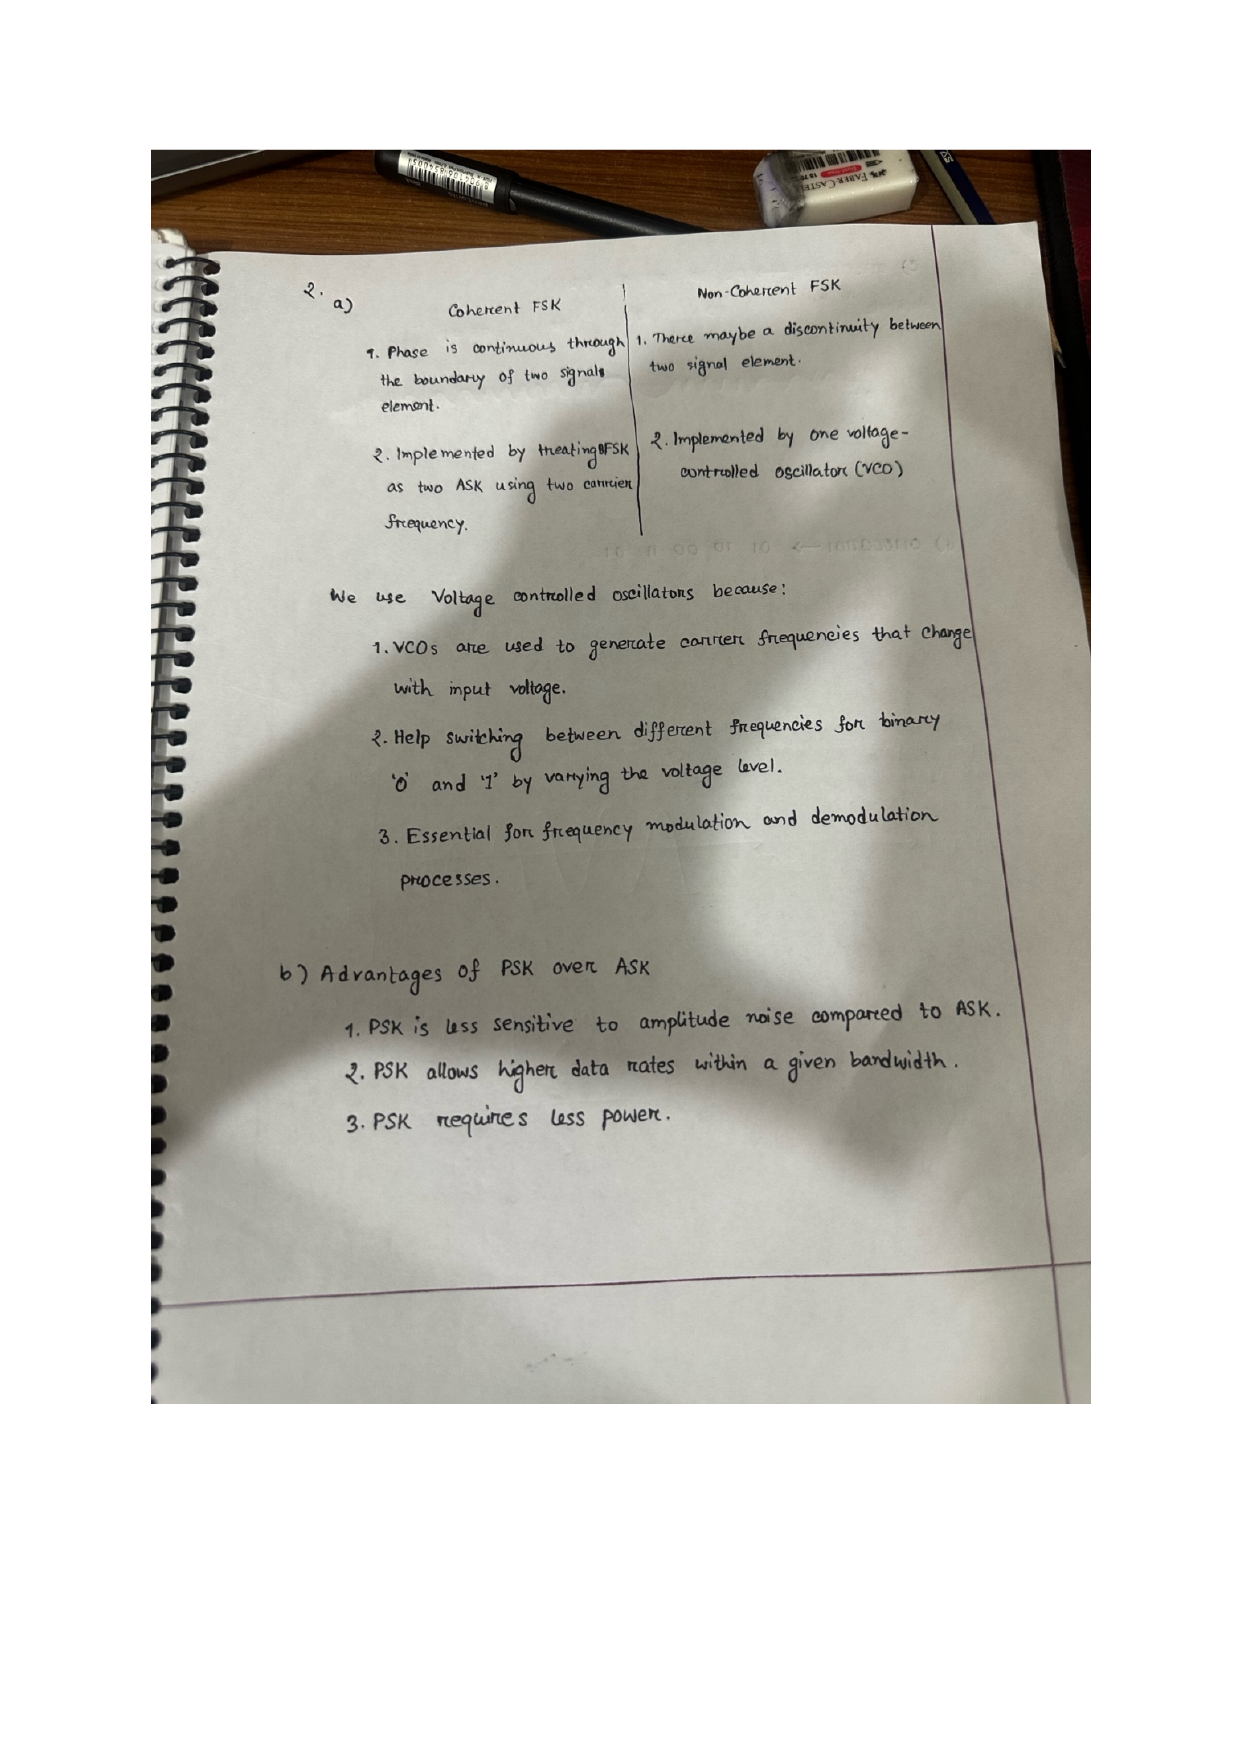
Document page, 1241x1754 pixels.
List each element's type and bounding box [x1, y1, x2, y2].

picture [152, 151, 1091, 1403]
